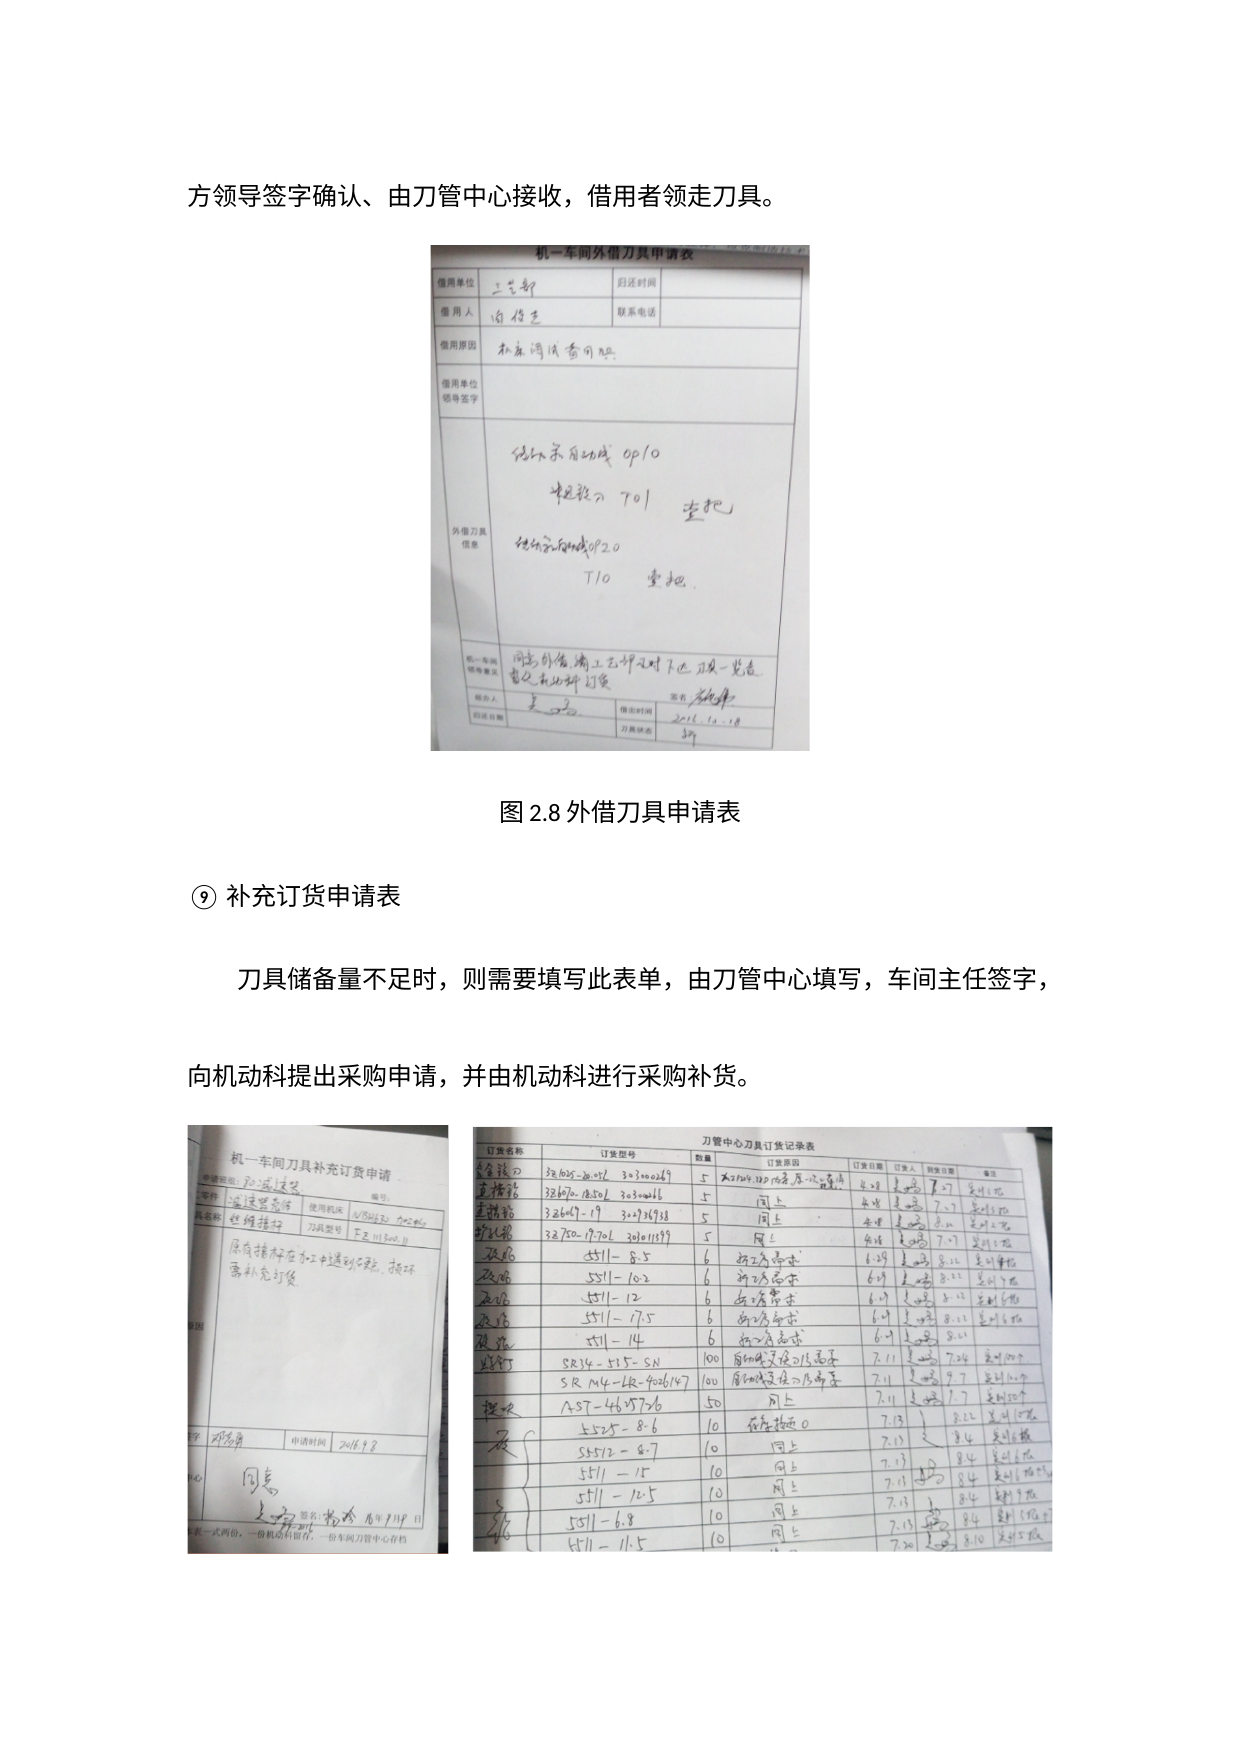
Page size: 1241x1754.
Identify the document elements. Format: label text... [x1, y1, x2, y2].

text ⑨补充订货申请表 [187, 862, 1053, 927]
picture [187, 1125, 1053, 1554]
text 刀具储备量不足时，则需要填写此表单，由刀管中心填写，车间主任签字，向机动科提出采购申请，并由机动科进行采购补货。 [187, 945, 1053, 1107]
picture [430, 245, 810, 751]
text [187, 162, 1053, 227]
text 图2.8 外借刀具申请表 [187, 778, 1053, 843]
